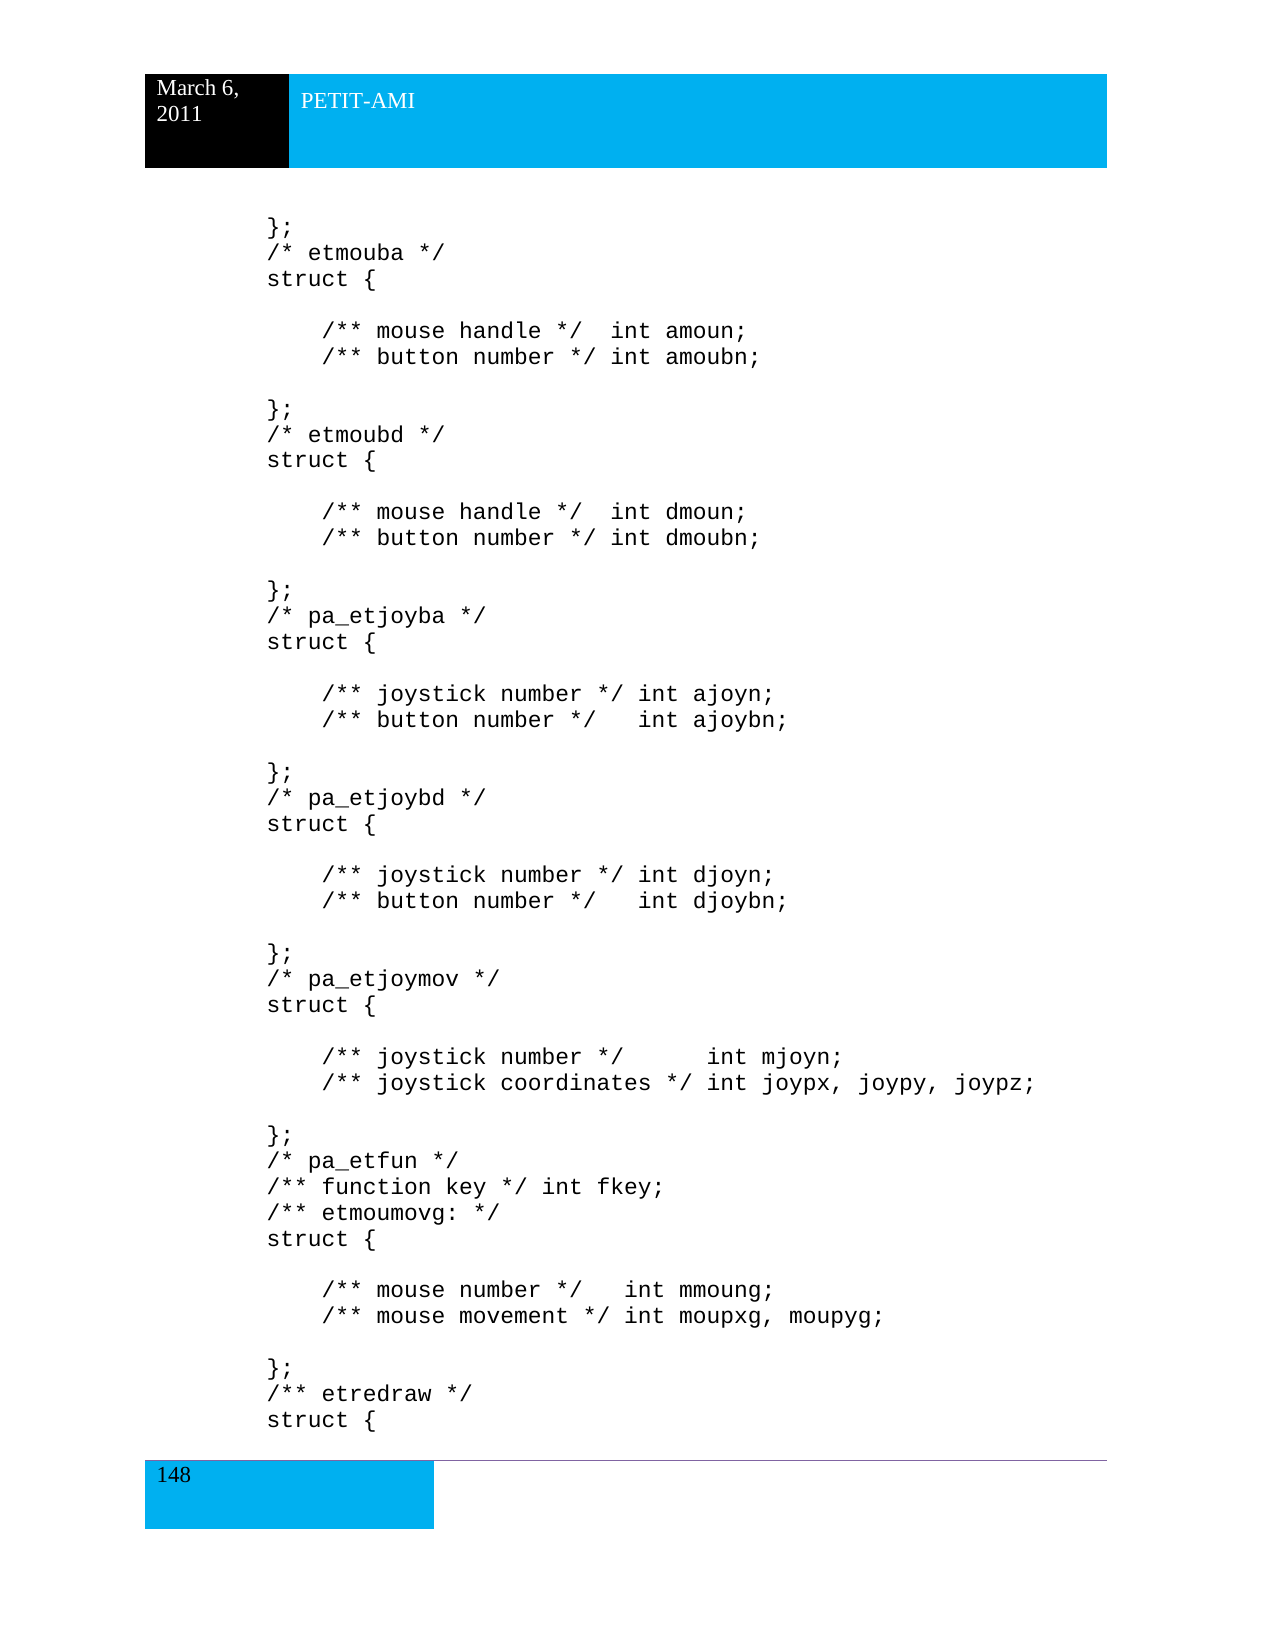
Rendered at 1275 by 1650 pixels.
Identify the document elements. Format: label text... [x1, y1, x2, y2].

text /** etredraw */ [156, 1383, 1118, 1408]
text /* pa_etjoymov */ [156, 968, 1118, 993]
text }; [156, 578, 1118, 604]
text /** mouse movement */ int moupxg, moupyg; [156, 1305, 1118, 1331]
text /** button number */ int djoybn; [156, 890, 1118, 916]
text /** joystick coordinates */ int joypx, joypy, joypz; [156, 1071, 1118, 1097]
text /* etmoubd */ [156, 423, 1118, 449]
text }; [156, 397, 1118, 423]
text struct { [156, 1227, 1118, 1253]
text /** mouse handle */ int dmoun; [156, 501, 1118, 527]
text struct { [156, 267, 1118, 293]
text /** etmoumovg: */ [156, 1201, 1118, 1227]
text /** function key */ int fkey; [156, 1175, 1118, 1201]
text }; [156, 760, 1118, 786]
text struct { [156, 1408, 1118, 1434]
text }; [156, 215, 1118, 241]
text /** joystick number */ int ajoyn; [156, 682, 1118, 708]
text /* pa_etjoyba */ [156, 604, 1118, 630]
text }; [156, 1357, 1118, 1383]
text /* etmouba */ [156, 241, 1118, 267]
text struct { [156, 812, 1118, 838]
text /** button number */ int dmoubn; [156, 527, 1118, 553]
text /** joystick number */ int mjoyn; [156, 1045, 1118, 1071]
text /** button number */ int ajoybn; [156, 708, 1118, 734]
text struct { [156, 449, 1118, 475]
text }; [156, 1123, 1118, 1149]
text /* pa_etfun */ [156, 1149, 1118, 1175]
text /** mouse handle */ int amoun; [156, 319, 1118, 345]
text /* pa_etjoybd */ [156, 786, 1118, 812]
text /** button number */ int amoubn; [156, 345, 1118, 371]
text struct { [156, 630, 1118, 656]
text }; [156, 942, 1118, 968]
text /** joystick number */ int djoyn; [156, 864, 1118, 890]
text struct { [156, 993, 1118, 1019]
text /** mouse number */ int mmoung; [156, 1279, 1118, 1305]
